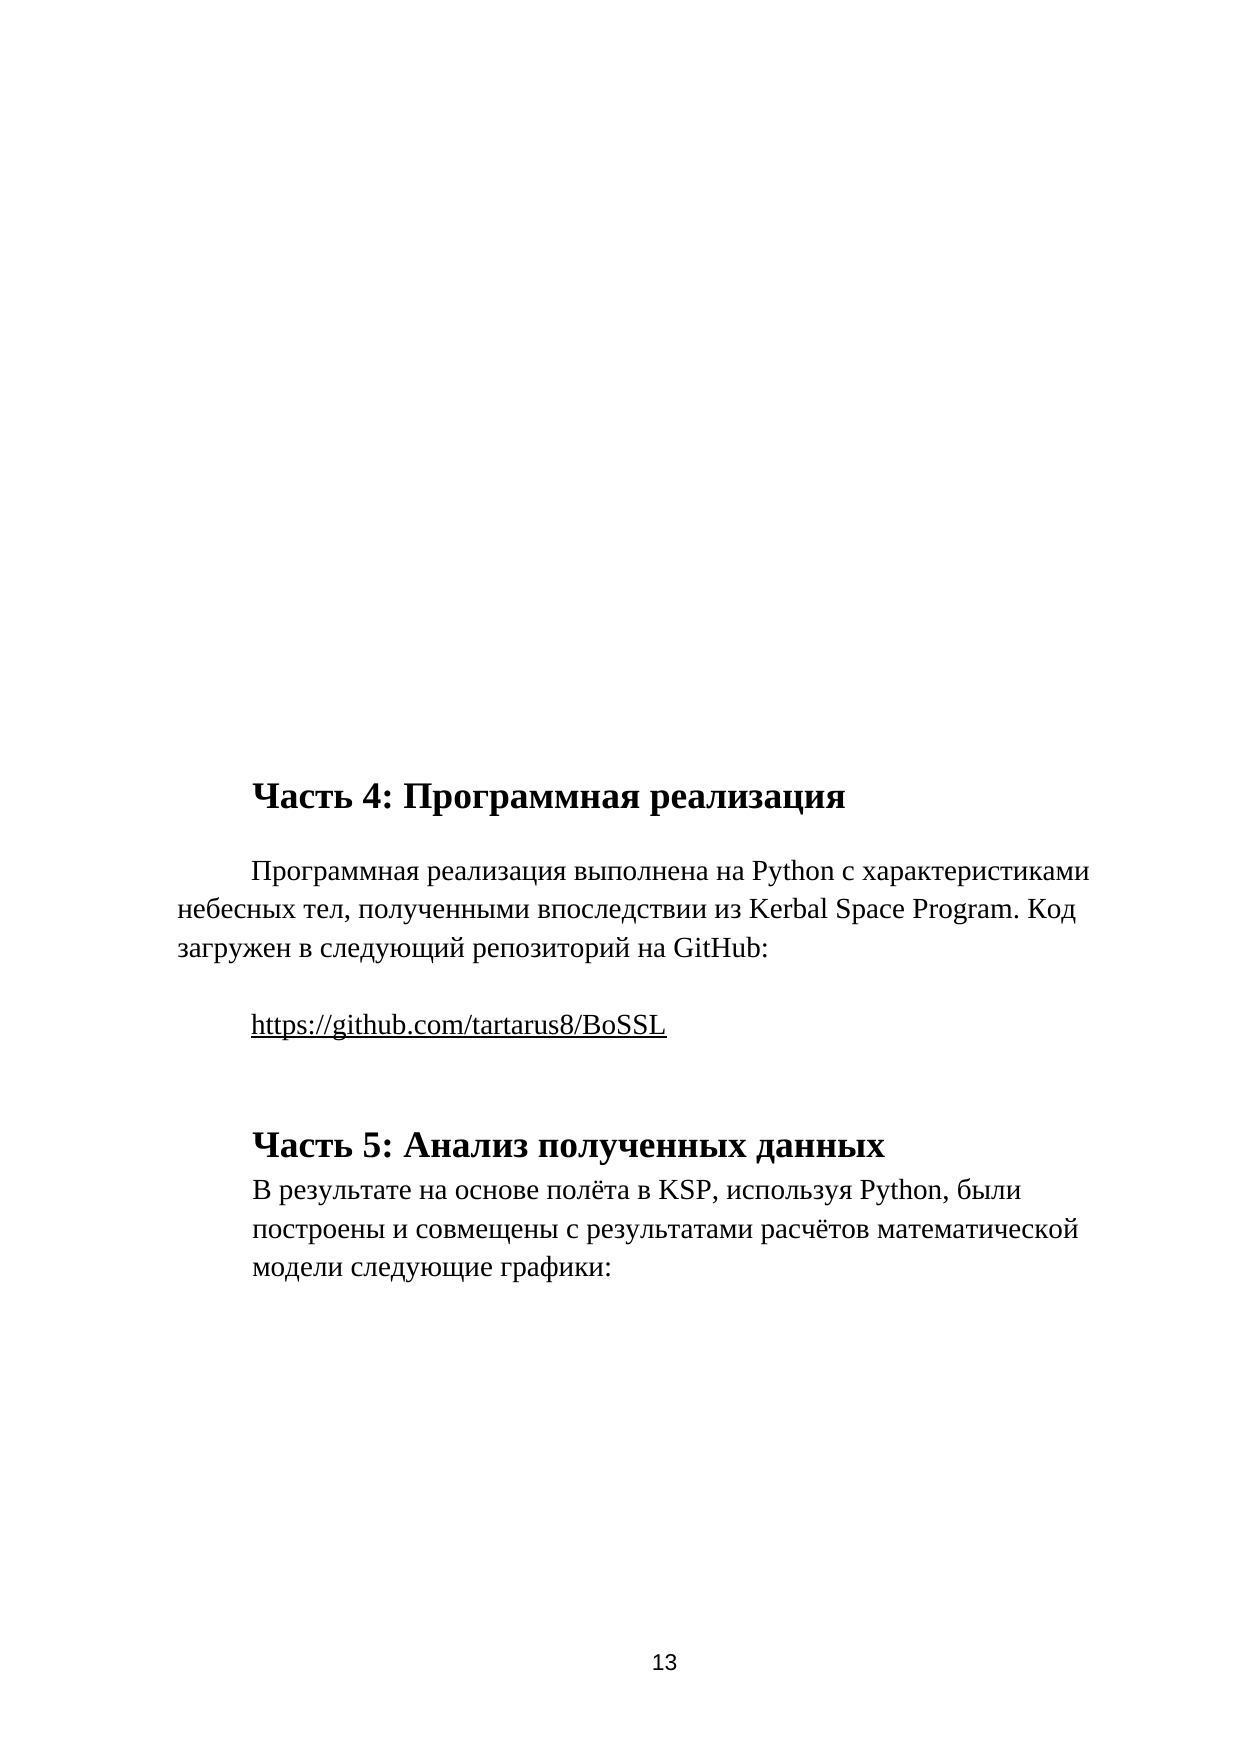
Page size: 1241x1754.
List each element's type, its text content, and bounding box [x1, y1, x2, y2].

text Программная реализация выполнена на Python с характеристиками небесных тел, полученными впоследствии из Kerbal Space Program. Код загружен в следующий репозиторий на GitHub: [177, 853, 1152, 964]
text https://github.com/tartarus8/BoSSL [177, 1007, 1152, 1041]
text Часть 5: Анализ полученных данных [252, 1123, 1152, 1166]
text Часть 4: Программная реализация [252, 773, 1152, 816]
text В результате на основе полёта в KSP, используя Python, были построены и совмещены с результатами расчётов математической модели следующие графики: [252, 1172, 1152, 1283]
